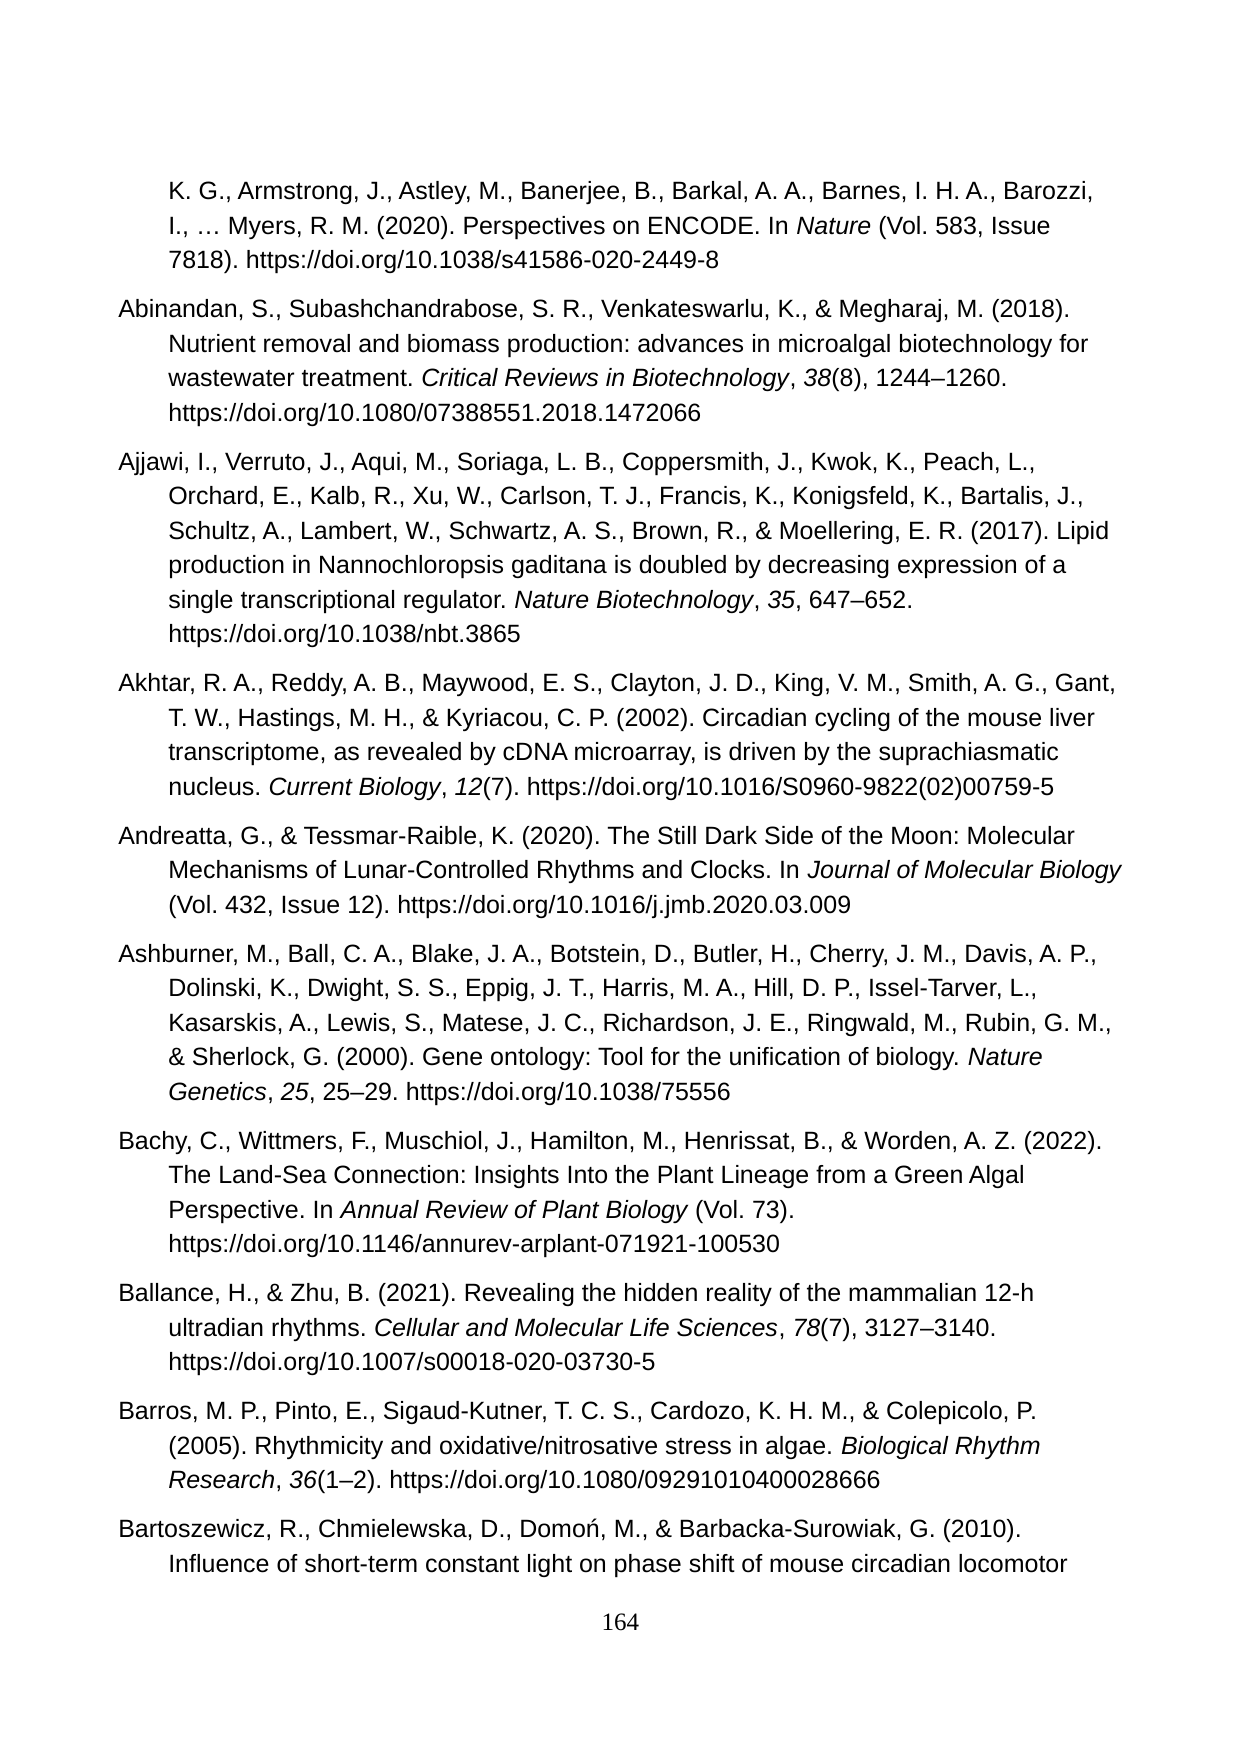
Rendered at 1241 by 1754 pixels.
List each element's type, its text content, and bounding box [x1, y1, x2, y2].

text Abinandan, S., Subashchandrabose, S. R., Venkateswarlu, K., & Megharaj, M. (2018). Nutrient removal and biomass production: advances in microalgal biotechnology for wastewater treatment. Critical Reviews in Biotechnology, 38(8), 1244–1260. https://doi.org/10.1080/07388551.2018.1472066 [118, 294, 1122, 427]
text Ashburner, M., Ball, C. A., Blake, J. A., Botstein, D., Butler, H., Cherry, J. M., Davis, A. P., Dolinski, K., Dwight, S. S., Eppig, J. T., Harris, M. A., Hill, D. P., Issel-Tarver, L., Kasarskis, A., Lewis, S., Matese, J. C., Richardson, J. E., Ringwald, M., Rubin, G. M., & Sherlock, G. (2000). Gene ontology: Tool for the unification of biology. Nature Genetics, 25, 25–29. https://doi.org/10.1038/75556 [118, 939, 1122, 1106]
text Ballance, H., & Zhu, B. (2021). Revealing the hidden reality of the mammalian 12-h ultradian rhythms. Cellular and Molecular Life Sciences, 78(7), 3127–3140. https://doi.org/10.1007/s00018-020-03730-5 [118, 1278, 1122, 1376]
text Ajjawi, I., Verruto, J., Aqui, M., Soriaga, L. B., Coppersmith, J., Kwok, K., Peach, L., Orchard, E., Kalb, R., Xu, W., Carlson, T. J., Francis, K., Konigsfeld, K., Bartalis, J., Schultz, A., Lambert, W., Schwartz, A. S., Brown, R., & Moellering, E. R. (2017). Lipid production in Nannochloropsis gaditana is doubled by decreasing expression of a single transcriptional regulator. Nature Biotechnology, 35, 647–652. https://doi.org/10.1038/nbt.3865 [118, 447, 1122, 648]
text Bachy, C., Wittmers, F., Muschiol, J., Hamilton, M., Henrissat, B., & Worden, A. Z. (2022). The Land-Sea Connection: Insights Into the Plant Lineage from a Green Algal Perspective. In Annual Review of Plant Biology (Vol. 73). https://doi.org/10.1146/annurev-arplant-071921-100530 [118, 1126, 1122, 1258]
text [118, 176, 1122, 274]
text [118, 1514, 1122, 1578]
text Andreatta, G., & Tessmar-Raible, K. (2020). The Still Dark Side of the Moon: Molecular Mechanisms of Lunar-Controlled Rhythms and Clocks. In Journal of Molecular Biology (Vol. 432, Issue 12). https://doi.org/10.1016/j.jmb.2020.03.009 [118, 821, 1122, 918]
text Barros, M. P., Pinto, E., Sigaud-Kutner, T. C. S., Cardozo, K. H. M., & Colepicolo, P. (2005). Rhythmicity and oxidative/nitrosative stress in algae. Biological Rhythm Research, 36(1–2). https://doi.org/10.1080/09291010400028666 [118, 1396, 1122, 1494]
text Akhtar, R. A., Reddy, A. B., Maywood, E. S., Clayton, J. D., King, V. M., Smith, A. G., Gant, T. W., Hastings, M. H., & Kyriacou, C. P. (2002). Circadian cycling of the mouse liver transcriptome, as revealed by cDNA microarray, is driven by the suprachiasmatic nucleus. Current Biology, 12(7). https://doi.org/10.1016/S0960-9822(02)00759-5 [118, 668, 1122, 801]
